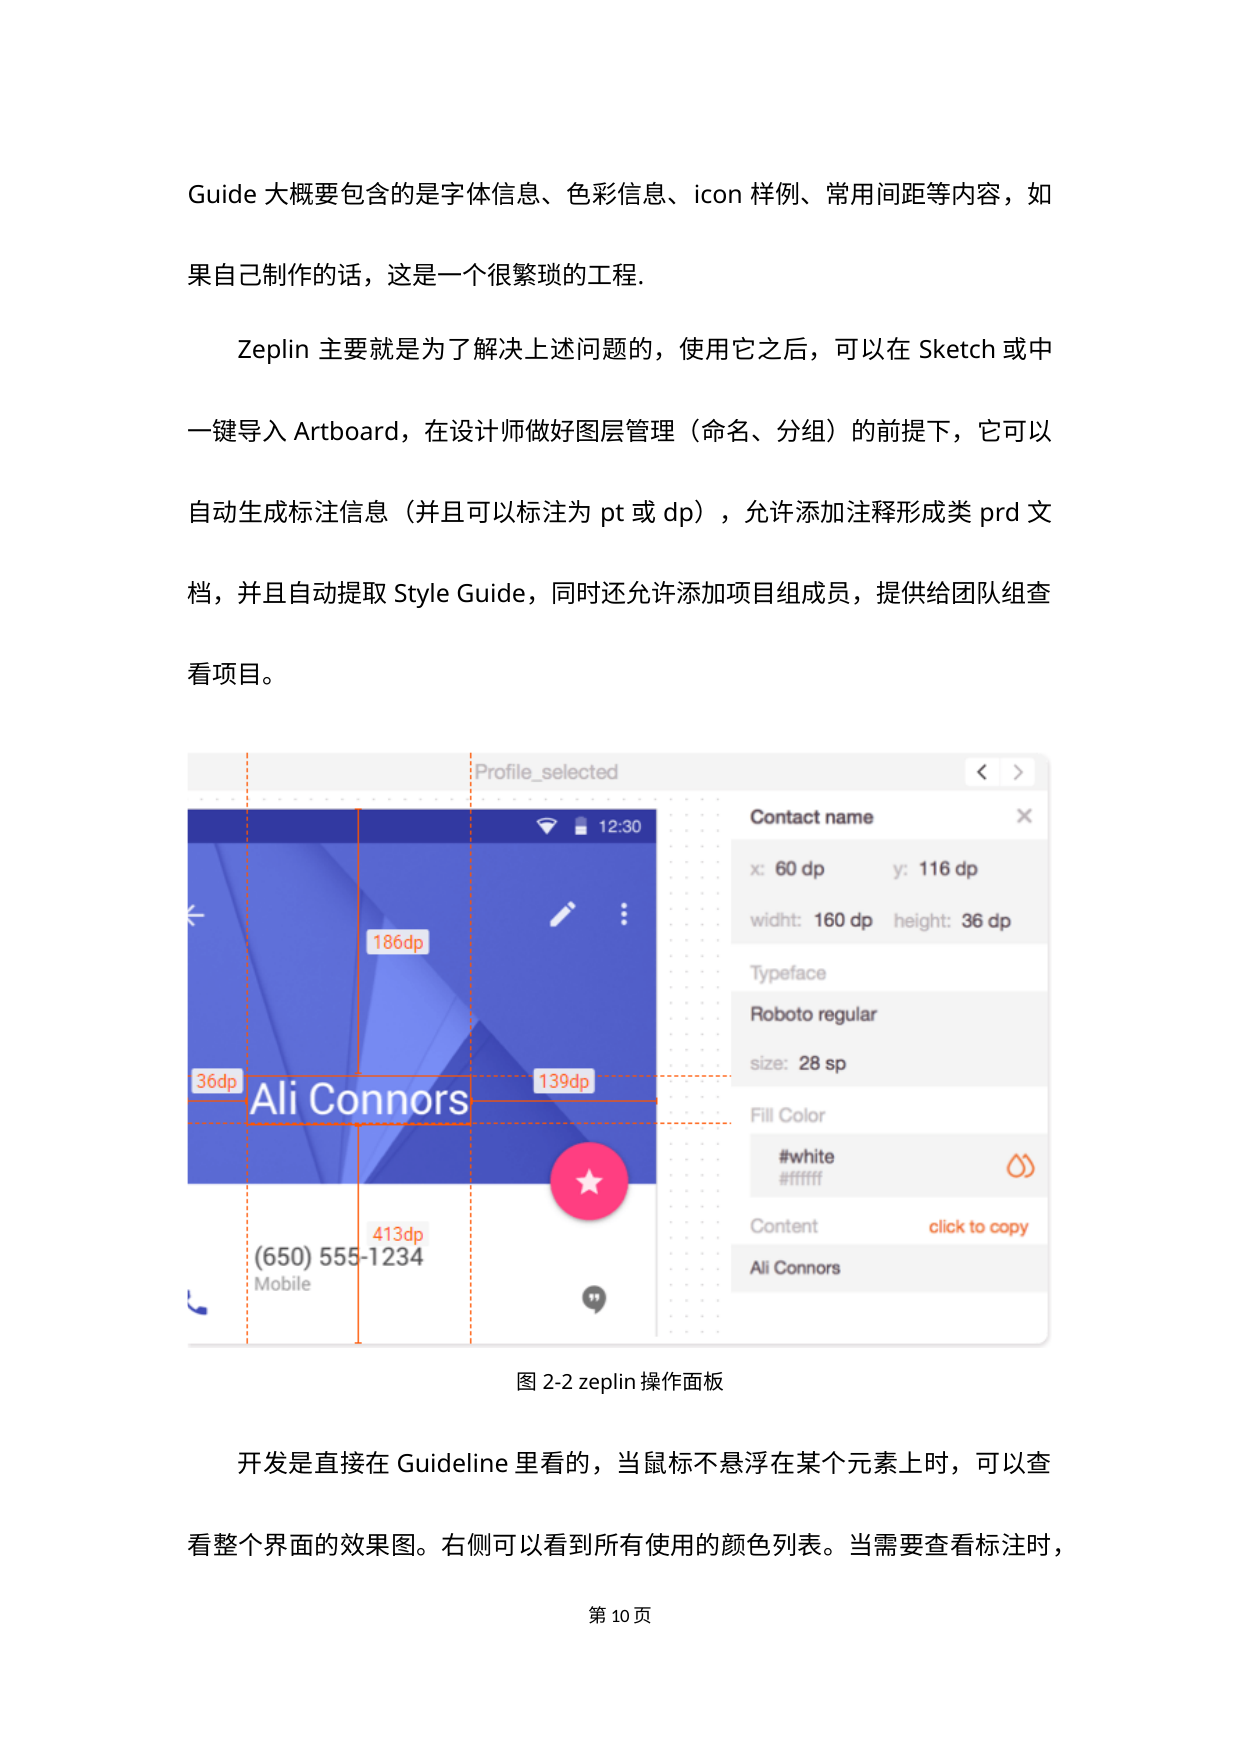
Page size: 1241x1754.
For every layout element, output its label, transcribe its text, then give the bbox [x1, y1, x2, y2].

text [187, 160, 1053, 306]
text 图 2-2 zeplin操作面板 [187, 1364, 1053, 1397]
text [187, 1429, 1053, 1576]
text Zeplin 主要就是为了解决上述问题的，使用它之后，可以在 Sketch或中一键导入 Artboard，在设计师做好图层管理（命名、分组）的前提下，它可以自动生成标注信息（并且可以标注为 pt 或 dp），允许添加注释形成类 prd 文档，并且自动提取 Style Guide，同时还允许添加项目组成员，提供给团队组查看项目。 [187, 316, 1053, 706]
picture [187, 747, 1052, 1348]
